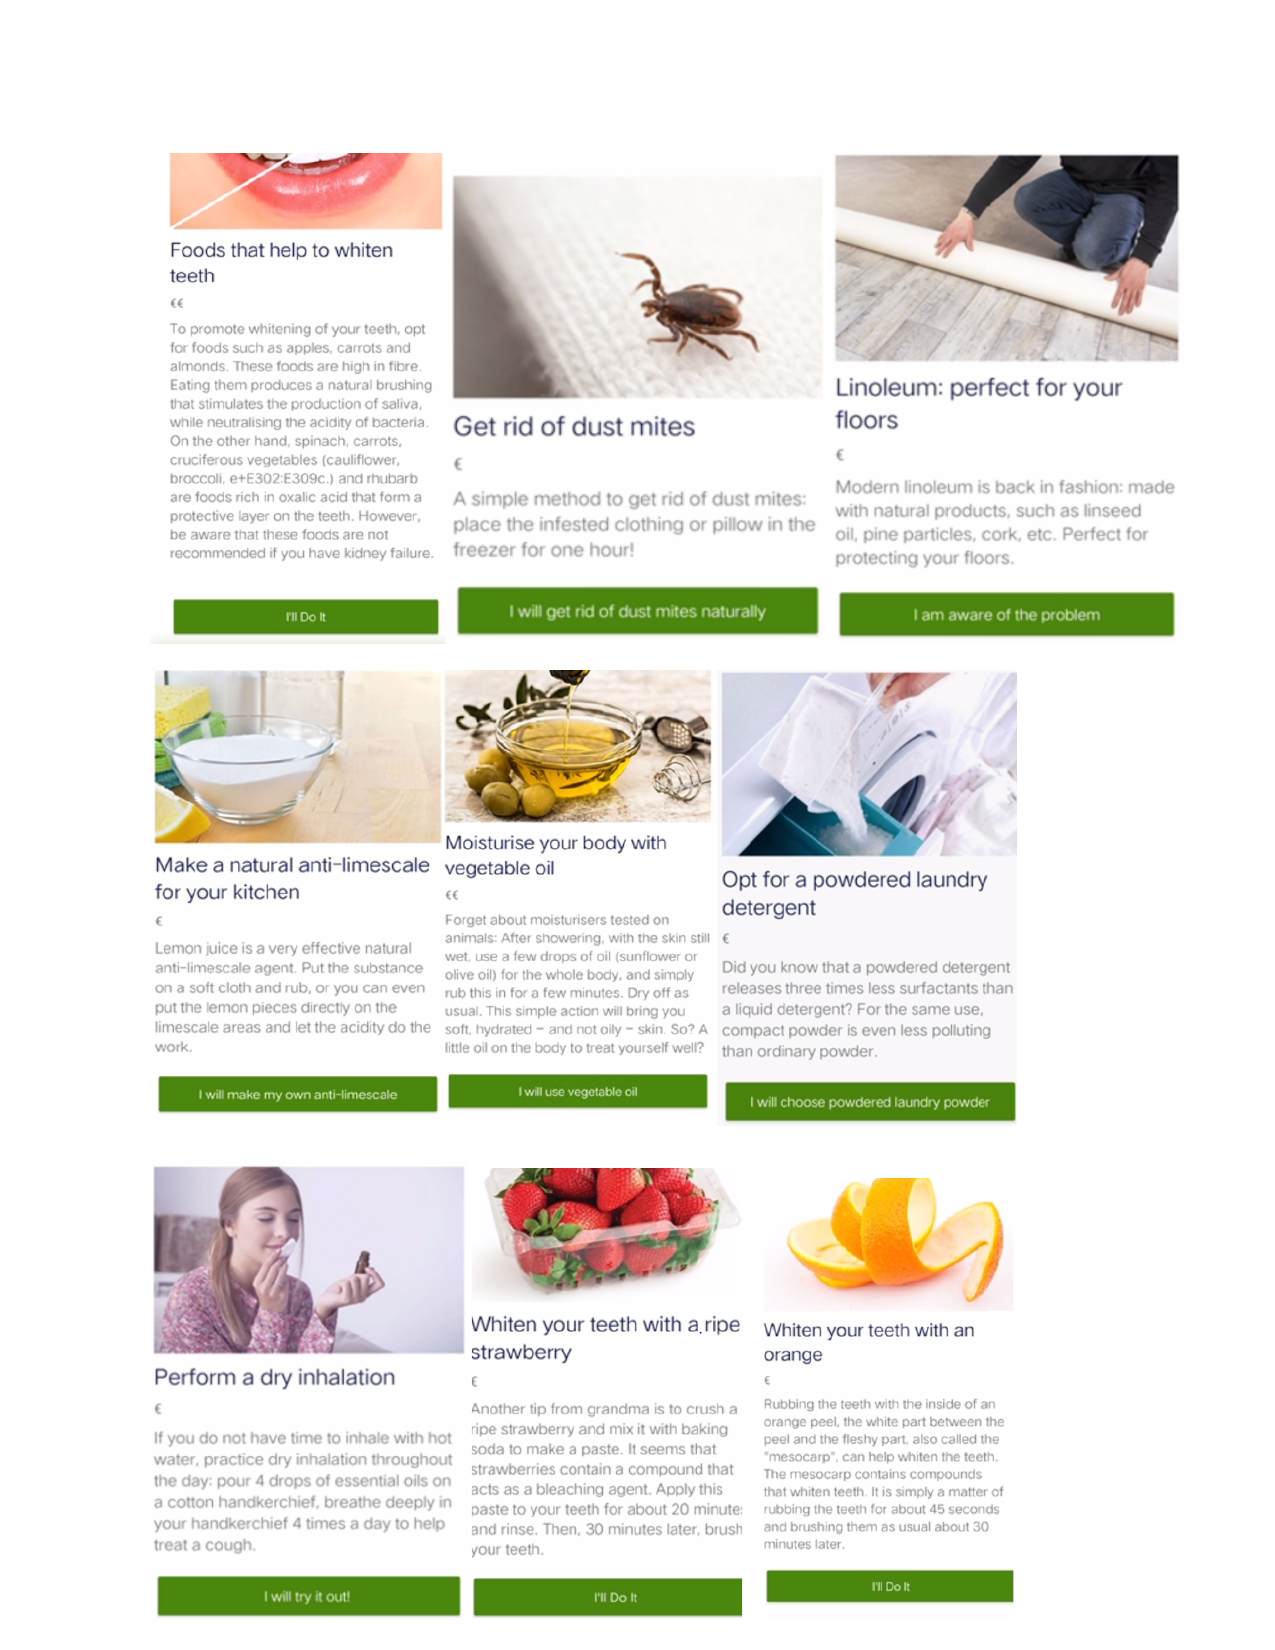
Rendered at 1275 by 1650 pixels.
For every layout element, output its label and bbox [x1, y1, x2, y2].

picture [150, 662, 1017, 1126]
picture [760, 1178, 1014, 1617]
picture [150, 150, 1185, 644]
picture [150, 1159, 470, 1630]
picture [471, 1168, 743, 1619]
